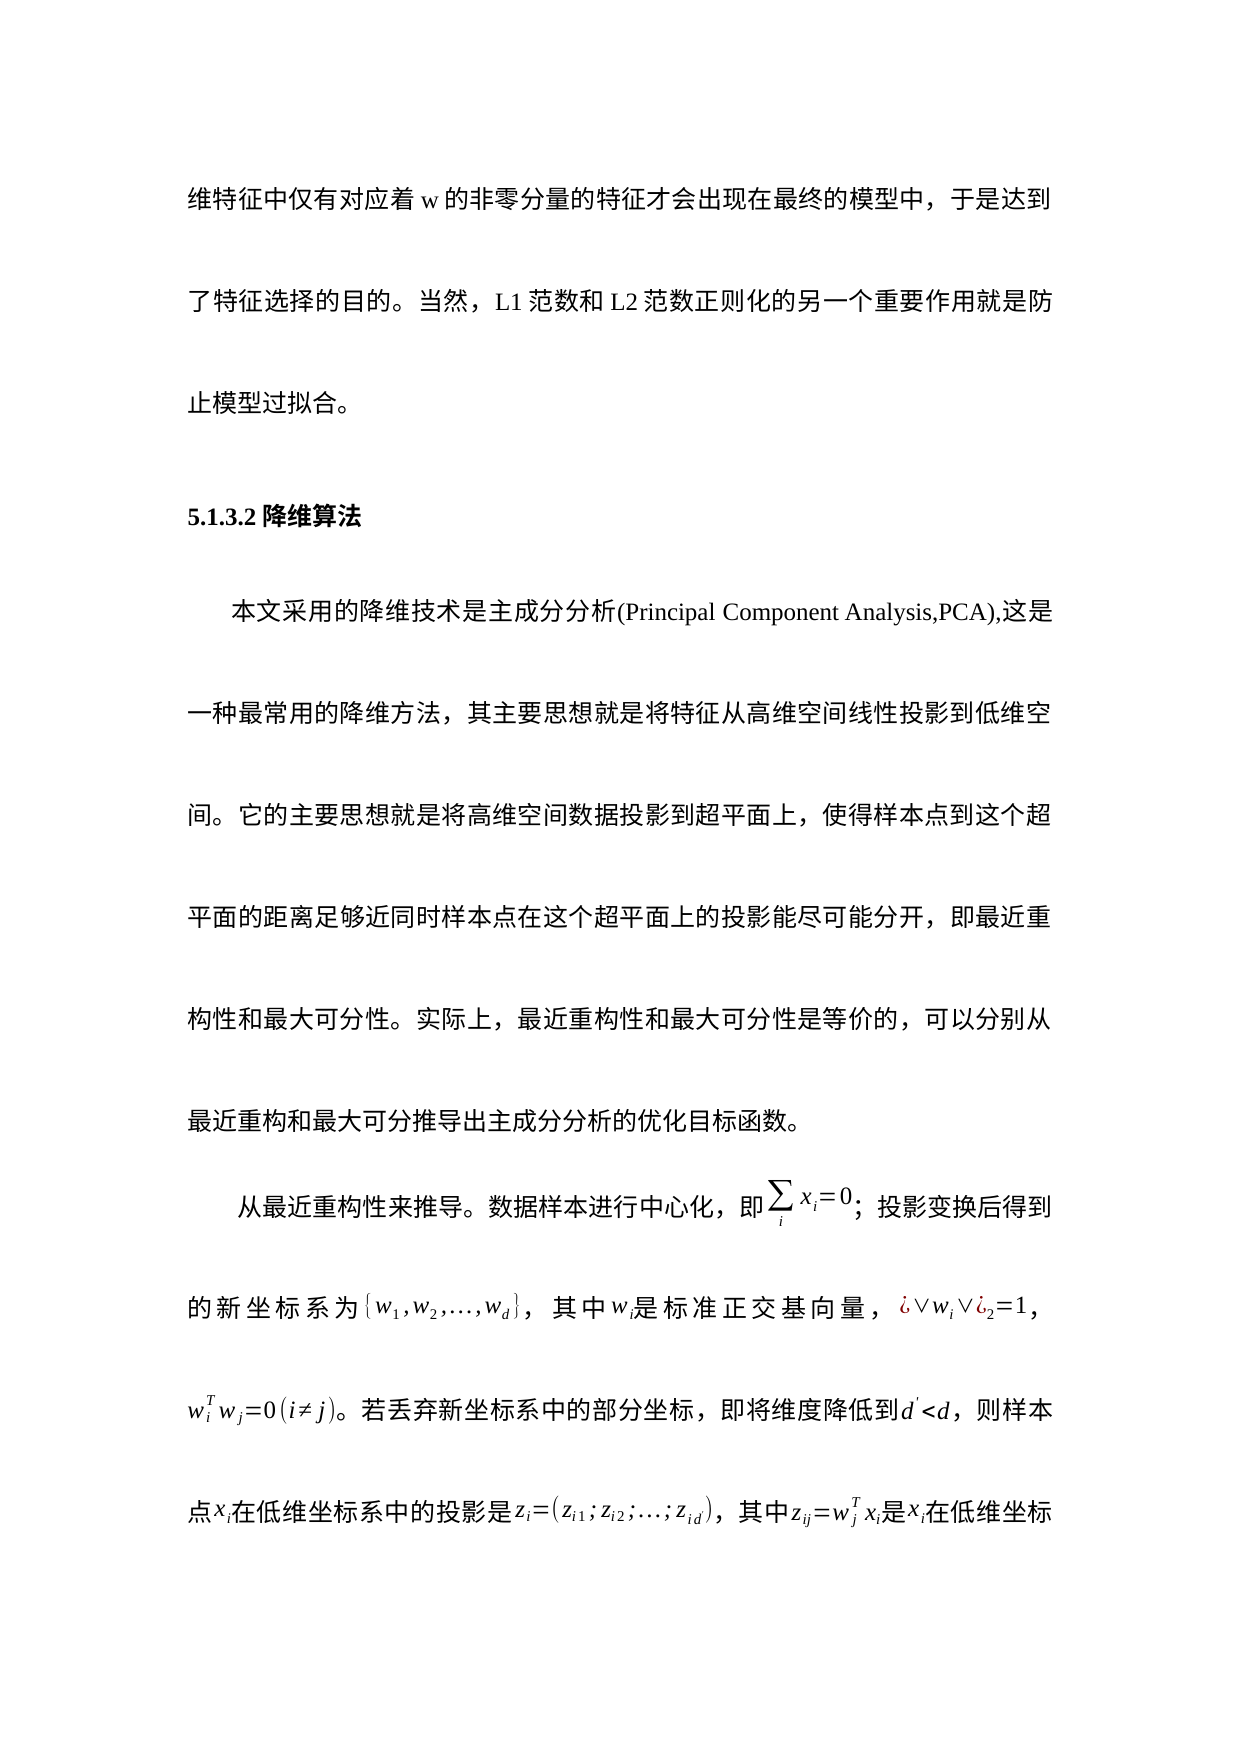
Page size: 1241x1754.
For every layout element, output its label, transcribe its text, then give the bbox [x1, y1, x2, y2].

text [187, 1171, 1053, 1545]
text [187, 164, 1053, 436]
text 本文采用的降维技术是主成分分析(Principal Component Analysis,PCA),这是一种最常用的降维方法，其主要思想就是将特征从高维空间线性投影到低维空间。它的主要思想就是将高维空间数据投影到超平面上，使得样本点到这个超平面的距离足够近同时样本点在这个超平面上的投影能尽可能分开，即最近重构性和最大可分性。实际上，最近重构性和最大可分性是等价的，可以分别从最近重构和最大可分推导出主成分分析的优化目标函数。 [187, 576, 1053, 1153]
subtitle 5.1.3.2 降维算法 [187, 481, 1053, 549]
